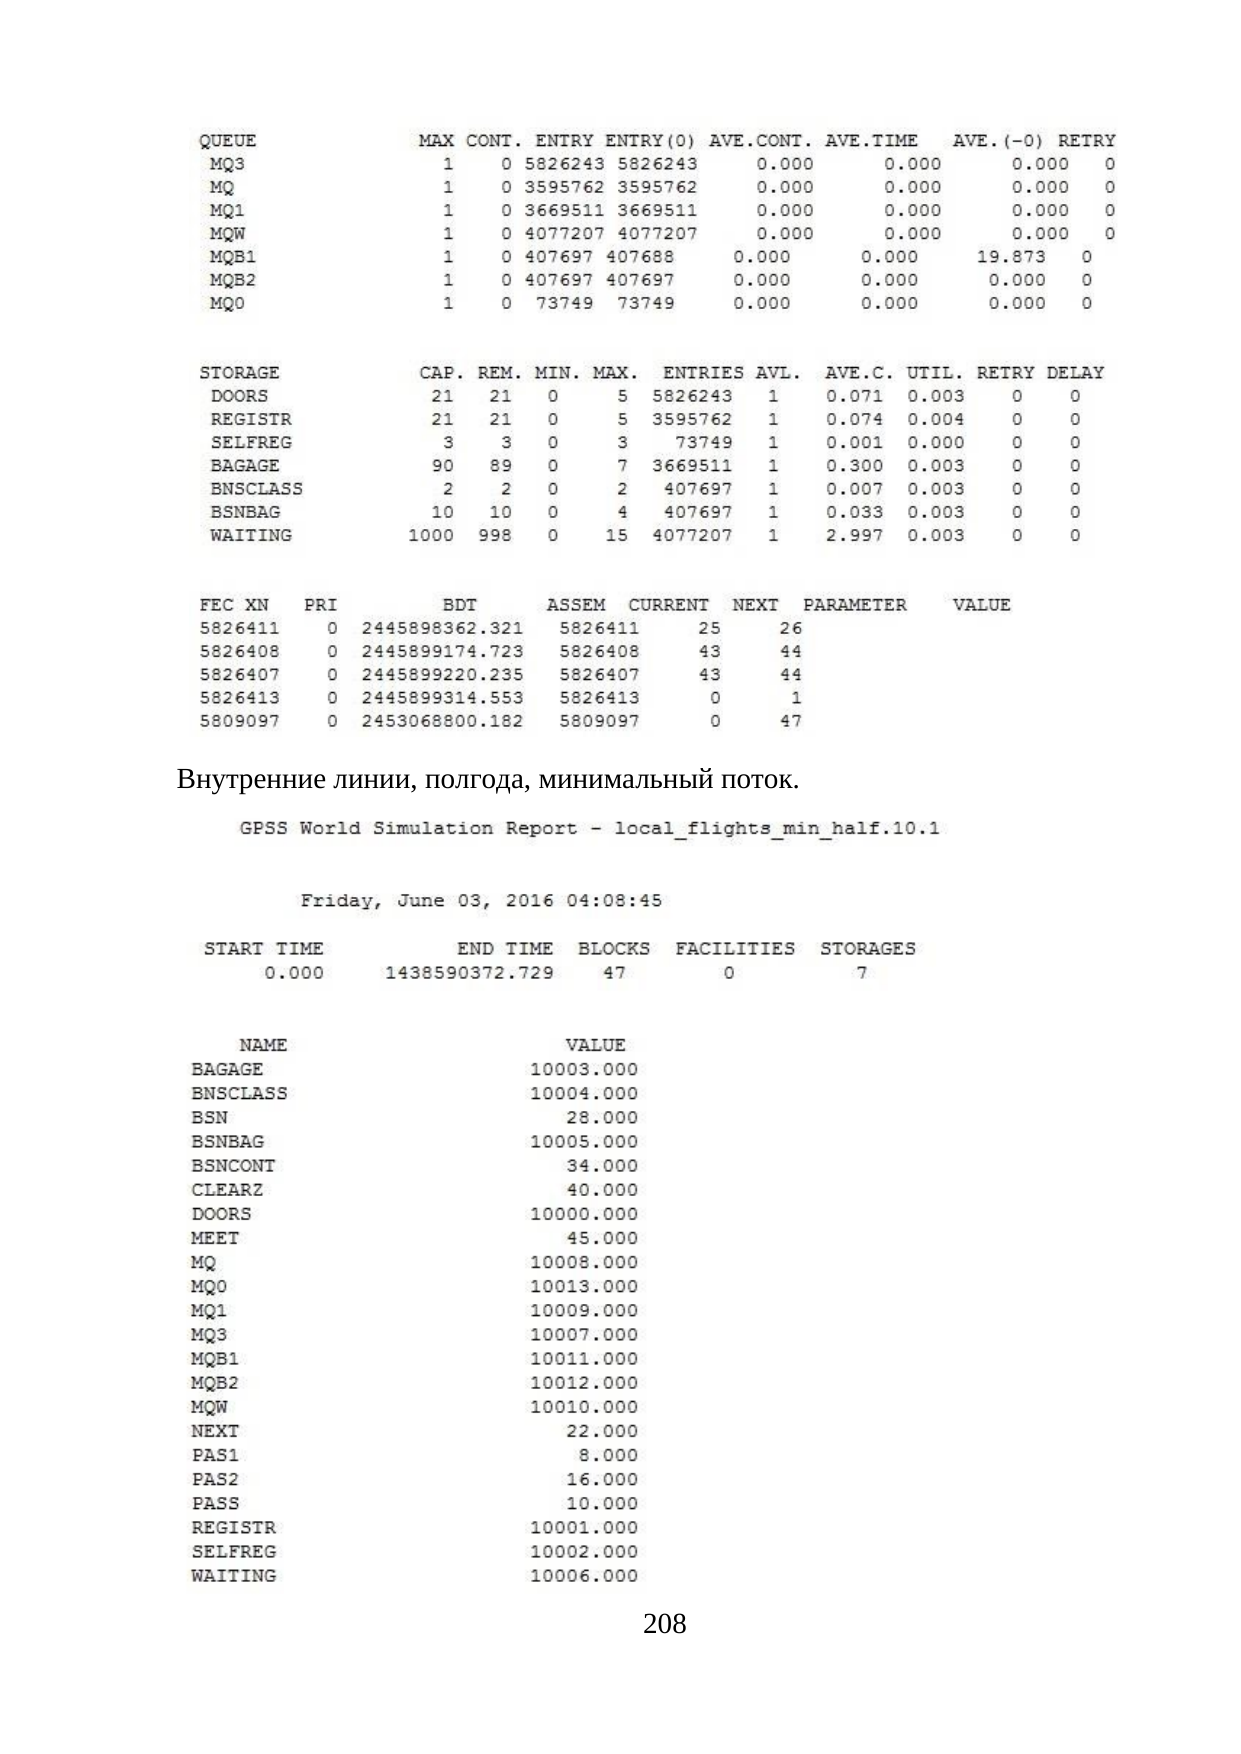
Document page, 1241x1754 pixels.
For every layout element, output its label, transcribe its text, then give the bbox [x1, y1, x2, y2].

text Внутренние линии, полгода, минимальный поток. [176, 761, 1153, 795]
picture [163, 798, 962, 1603]
picture [189, 116, 1148, 737]
